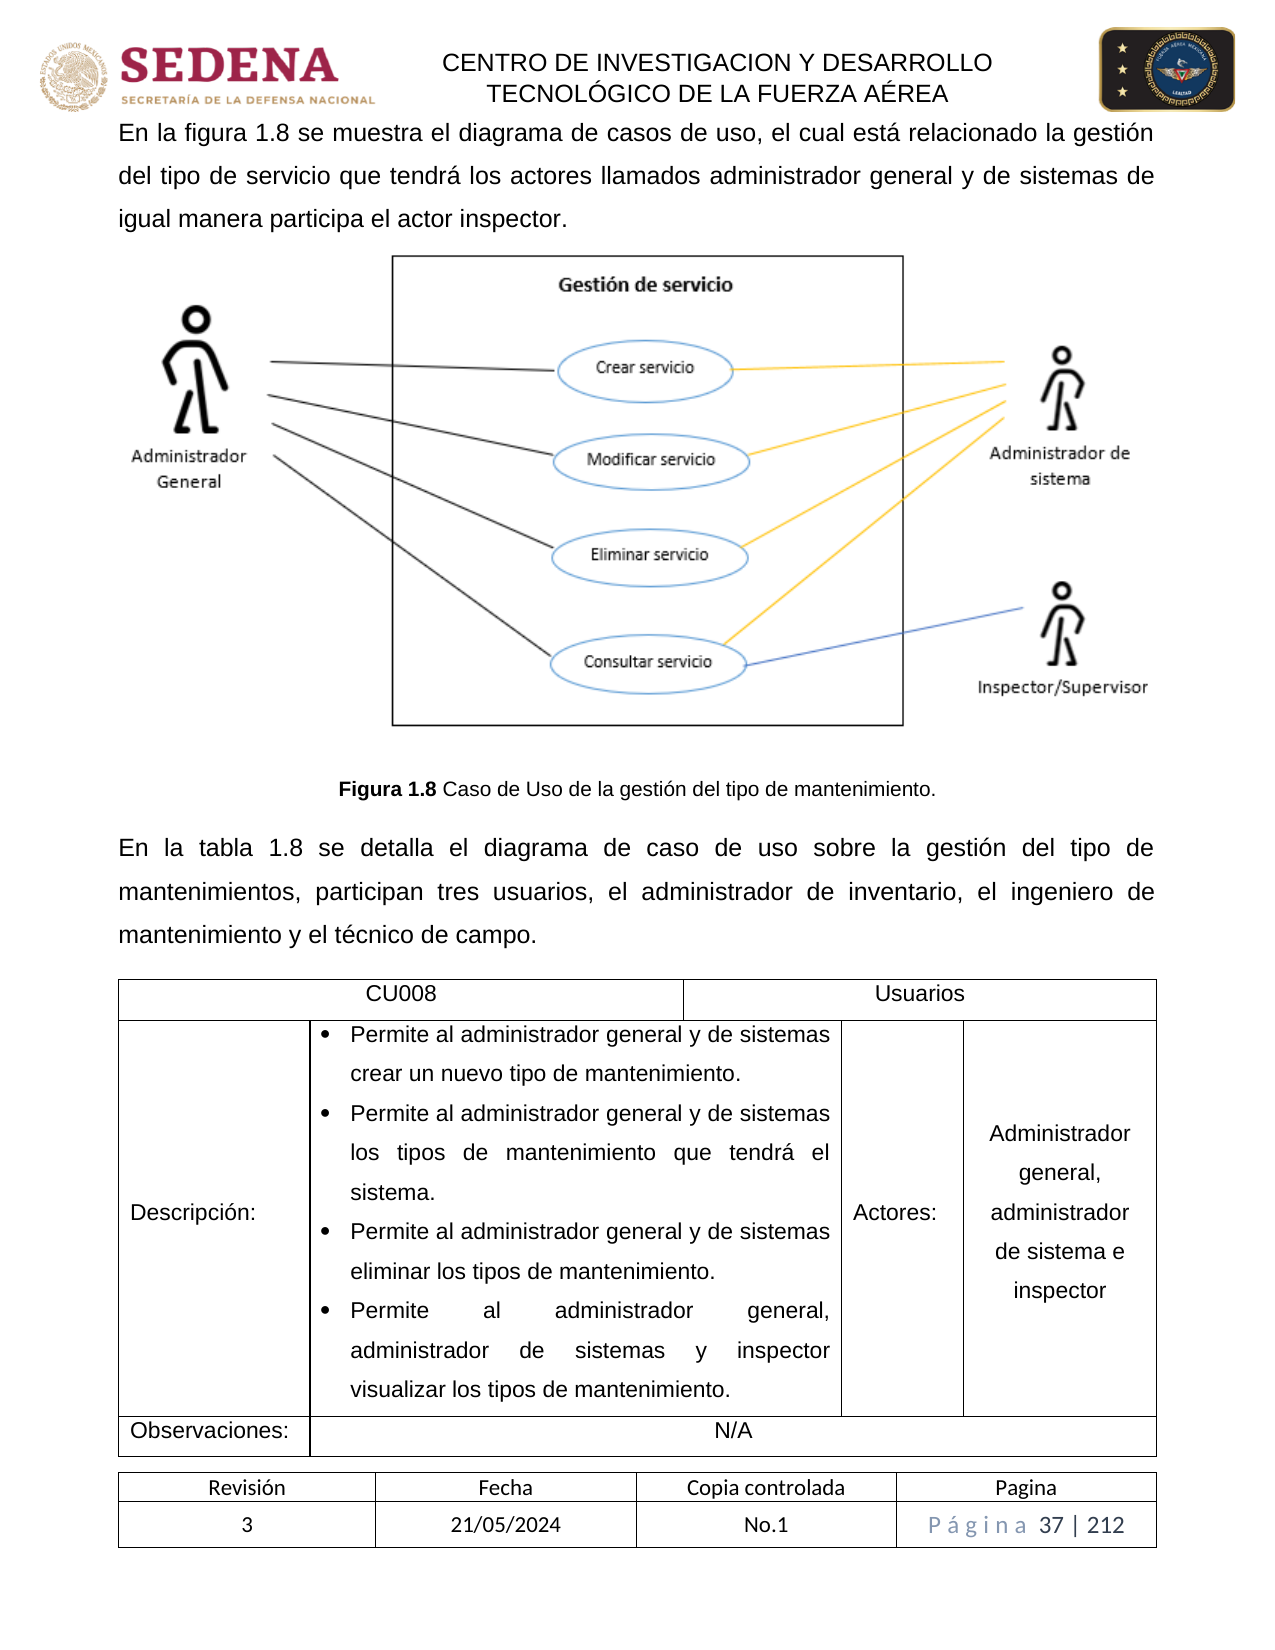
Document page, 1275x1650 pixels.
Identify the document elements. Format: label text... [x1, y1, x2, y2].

text En la tabla 1.8 se detalla el diagrama de caso de uso sobre la gestión del tipo de mantenimientos, participan tres usuarios, el administrador de inventario, el ingeniero de mantenimiento y el técnico de campo. [118, 833, 1157, 948]
table_cell N/A [311, 1417, 1156, 1456]
table_cell Permite al administrador general y de sistemas crear un nuevo tipo de mantenimiento. Permite al administrador general y de sistemas los tipos de mantenimiento que tendrá el sistema. Permite al administrador general y de sistemas eliminar los tipos de mantenimiento. Permite al administrador general, administrador de sistemas y inspector visualizar los tipos de mantenimiento. [311, 1021, 841, 1416]
table_header CU008 [119, 980, 683, 1020]
table_cell Administrador general, administrador de sistema e inspector [964, 1021, 1156, 1416]
table_header Usuarios [684, 980, 1156, 1020]
table_cell Observaciones: [119, 1417, 309, 1456]
table_cell Descripción: [119, 1021, 309, 1416]
text En la figura 1.8 se muestra el diagrama de casos de uso, el cual está relacionado la gestión del tipo de servicio que tendrá los actores llamados administrador general y de sistemas de igual manera participa el actor inspector. [118, 118, 1157, 233]
text Figura 1.8 Caso de Uso de la gestión del tipo de mantenimiento. [118, 734, 1157, 801]
picture [118, 242, 1157, 734]
picture [39, 27, 1236, 112]
table_cell Actores: [842, 1021, 963, 1416]
